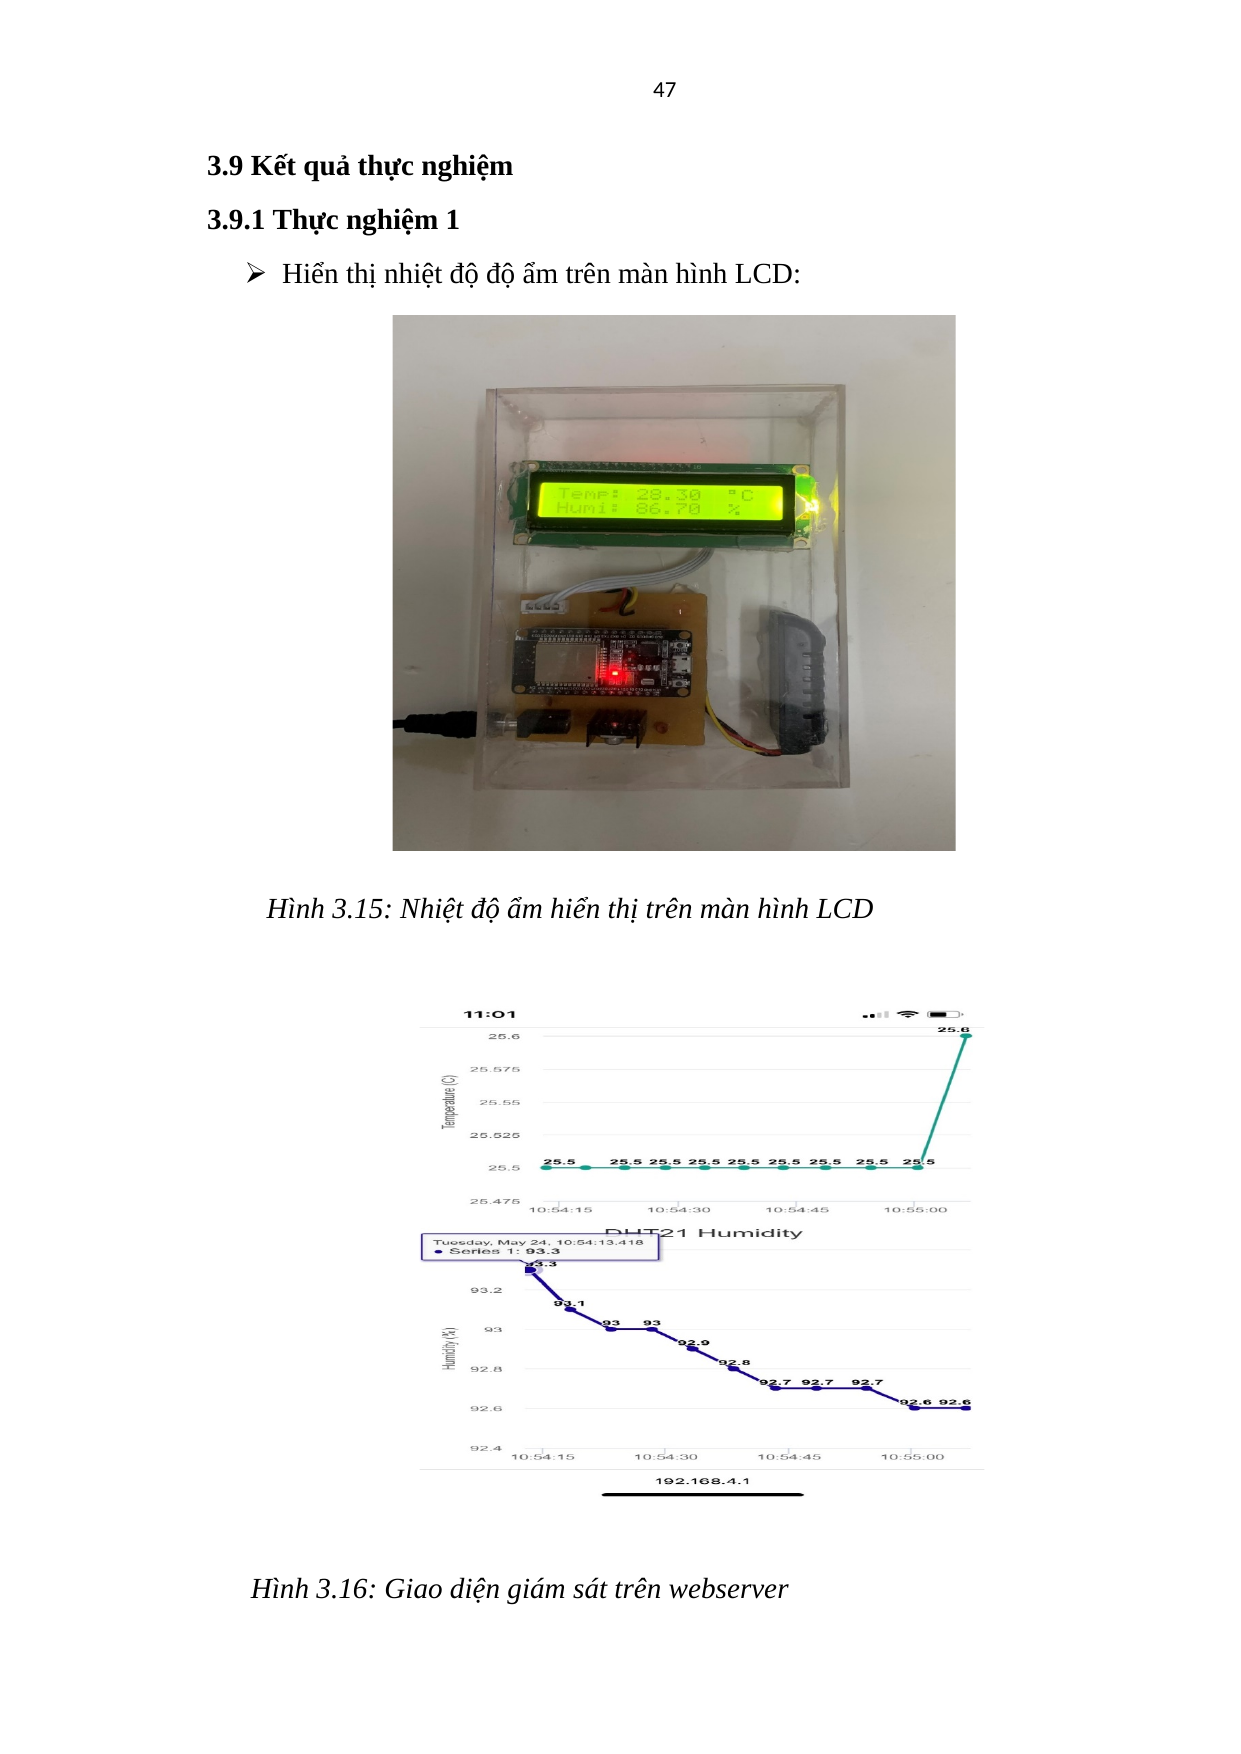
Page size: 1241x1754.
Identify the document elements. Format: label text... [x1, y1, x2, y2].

picture [419, 1000, 985, 1501]
subtitle 3.9 Kết quả thực nghiệm [207, 148, 1122, 181]
subtitle 3.9.1 Thực nghiệm 1 [207, 202, 1122, 236]
picture [392, 315, 956, 851]
text Hình 3.16: Giao diện giám sát trên webserver [207, 1571, 1122, 1605]
list Hiển thị nhiệt độ độ ẩm trên màn hình LCD: [244, 257, 1122, 290]
